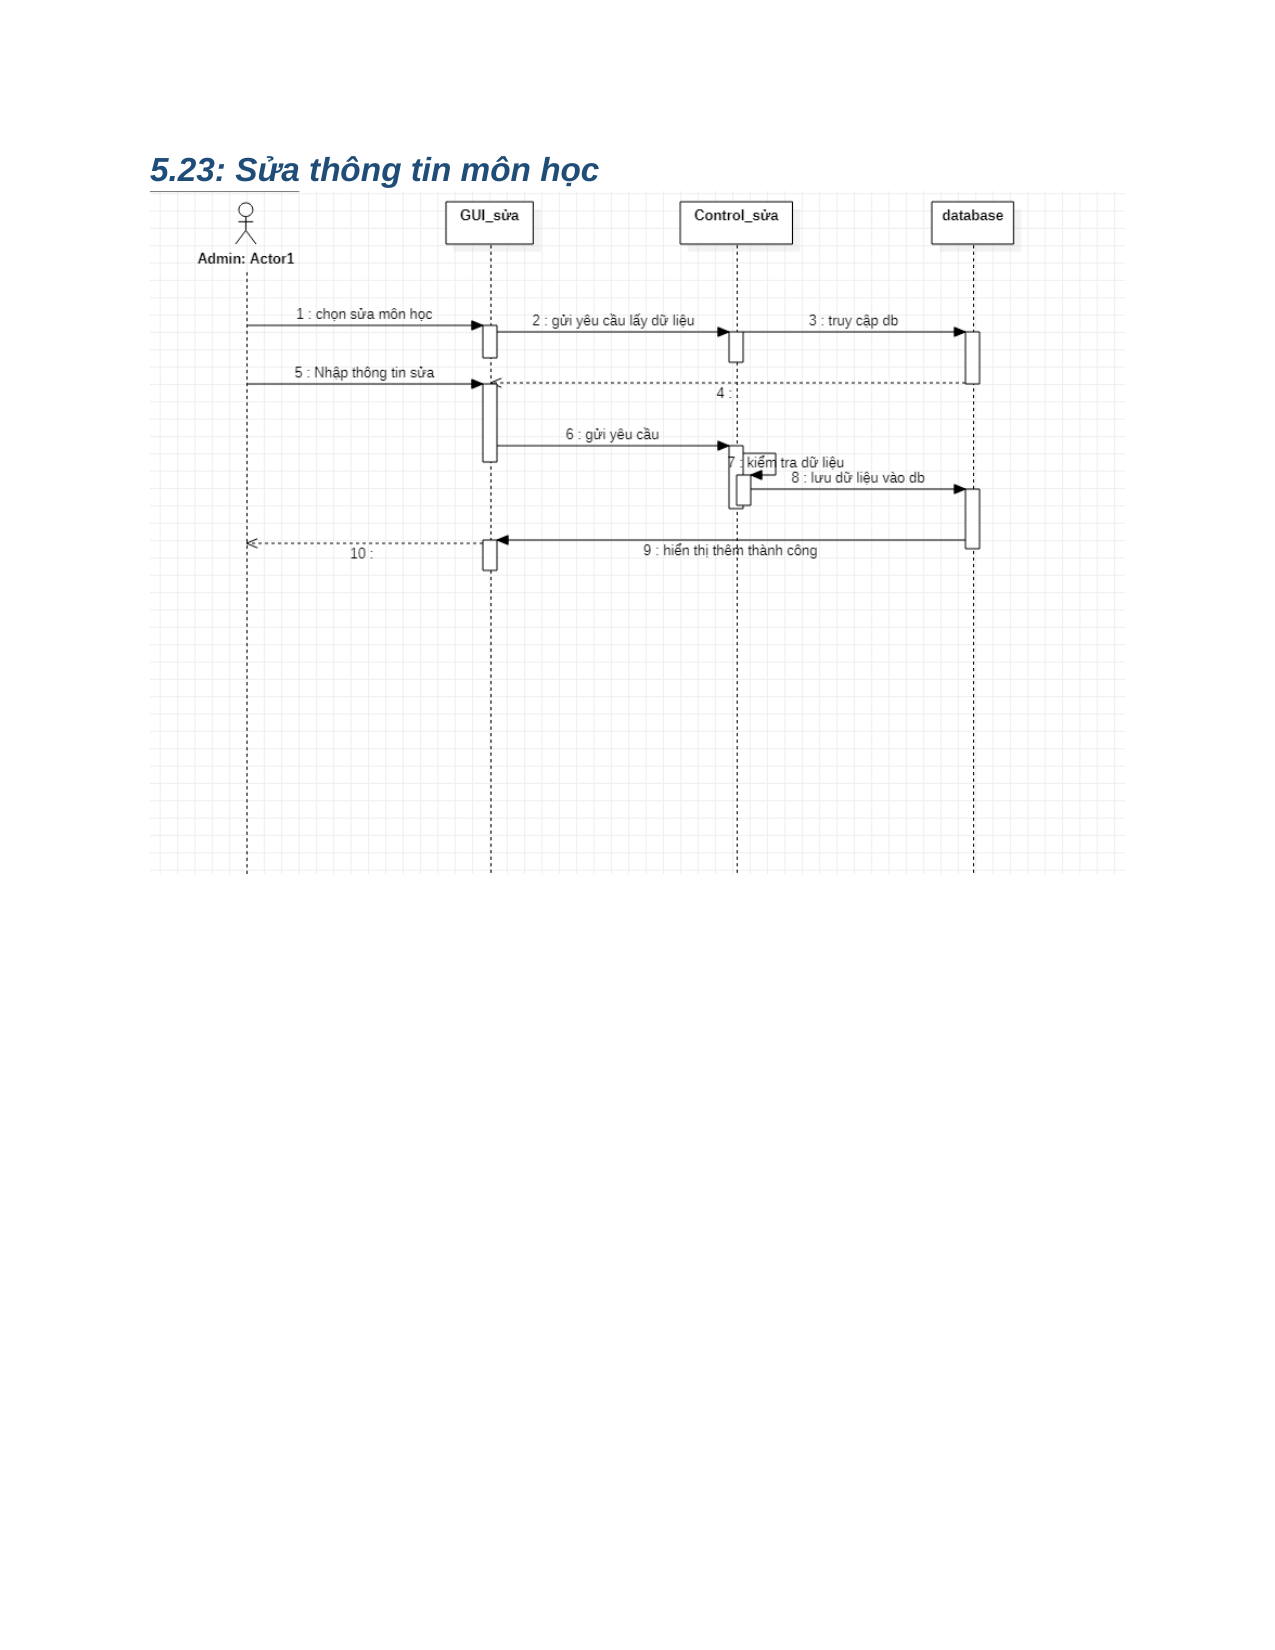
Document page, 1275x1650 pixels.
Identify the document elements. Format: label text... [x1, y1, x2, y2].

subtitle 5.23: Sửa thông tin môn học [150, 150, 1125, 188]
picture [150, 191, 1125, 874]
